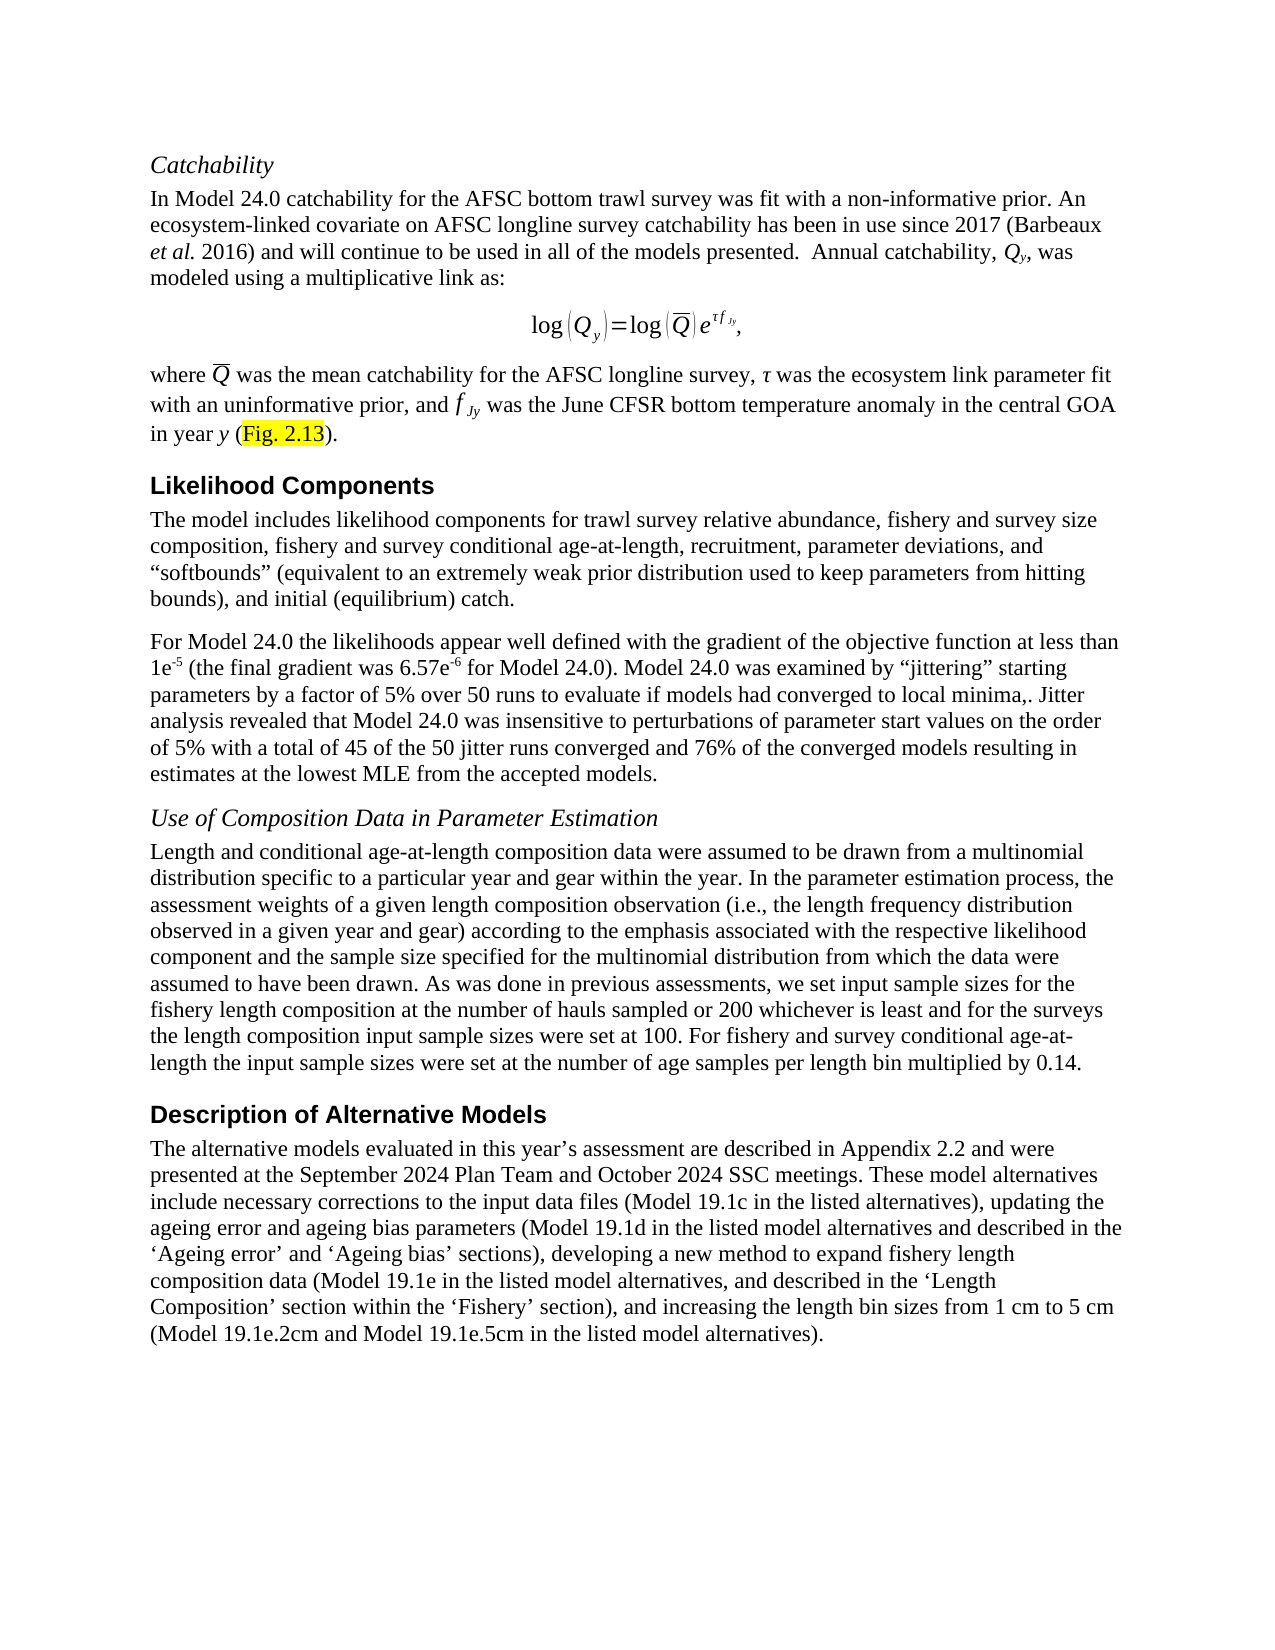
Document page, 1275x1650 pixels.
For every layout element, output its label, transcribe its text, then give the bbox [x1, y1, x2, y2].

text , [150, 307, 1125, 344]
subtitle Description of Alternative Models [150, 1100, 1125, 1129]
subtitle Use of Composition Data in Parameter Estimation [150, 803, 1125, 832]
text where was the mean catchability for the AFSC longline survey, τ was the ecosystem link parameter fit with an uninformative prior, and was the June CFSR bottom temperature anomaly in the central GOA in year y (Fig. 2.13). [150, 361, 1125, 446]
text For Model 24.0 the likelihoods appear well defined with the gradient of the objective function at less than 1e-5 (the final gradient was 6.57e-6 for Model 24.0). Model 24.0 was examined by “jittering” starting parameters by a factor of 5% over 50 runs to evaluate if models had converged to local minima,. Jitter analysis revealed that Model 24.0 was insensitive to perturbations of parameter start values on the order of 5% with a total of 45 of the 50 jitter runs converged and 76% of the converged models resulting in estimates at the lowest MLE from the accepted models. [150, 628, 1125, 786]
subtitle Catchability [75, 150, 1125, 179]
text Length and conditional age-at-length composition data were assumed to be drawn from a multinomial distribution specific to a particular year and gear within the year. In the parameter estimation process, the assessment weights of a given length composition observation (i.e., the length frequency distribution observed in a given year and gear) according to the emphasis associated with the respective likelihood component and the sample size specified for the multinomial distribution from which the data were assumed to have been drawn. As was done in previous assessments, we set input sample sizes for the fishery length composition at the number of hauls sampled or 200 whichever is least and for the surveys the length composition input sample sizes were set at 100. For fishery and survey conditional age-at-length the input sample sizes were set at the number of age samples per length bin multiplied by 0.14. [150, 838, 1125, 1075]
subtitle Likelihood Components [150, 471, 1125, 500]
text The model includes likelihood components for trawl survey relative abundance, fishery and survey size composition, fishery and survey conditional age-at-length, recruitment, parameter deviations, and “softbounds” (equivalent to an extremely weak prior distribution used to keep parameters from hitting bounds), and initial (equilibrium) catch. [150, 506, 1125, 611]
text The alternative models evaluated in this year’s assessment are described in Appendix 2.2 and were presented at the September 2024 Plan Team and October 2024 SSC meetings. These model alternatives include necessary corrections to the input data files (Model 19.1c in the listed alternatives), updating the ageing error and ageing bias parameters (Model 19.1d in the listed model alternatives and described in the ‘Ageing error’ and ‘Ageing bias’ sections), developing a new method to expand fishery length composition data (Model 19.1e in the listed model alternatives, and described in the ‘Length Composition’ section within the ‘Fishery’ section), and increasing the length bin sizes from 1 cm to 5 cm (Model 19.1e.2cm and Model 19.1e.5cm in the listed model alternatives). [150, 1135, 1125, 1346]
text In Model 24.0 catchability for the AFSC bottom trawl survey was fit with a non-informative prior. An ecosystem-linked covariate on AFSC longline survey catchability has been in use since 2017 (Barbeaux et al. 2016) and will continue to be used in all of the models presented. Annual catchability, Qy, was modeled using a multiplicative link as: [150, 185, 1125, 290]
